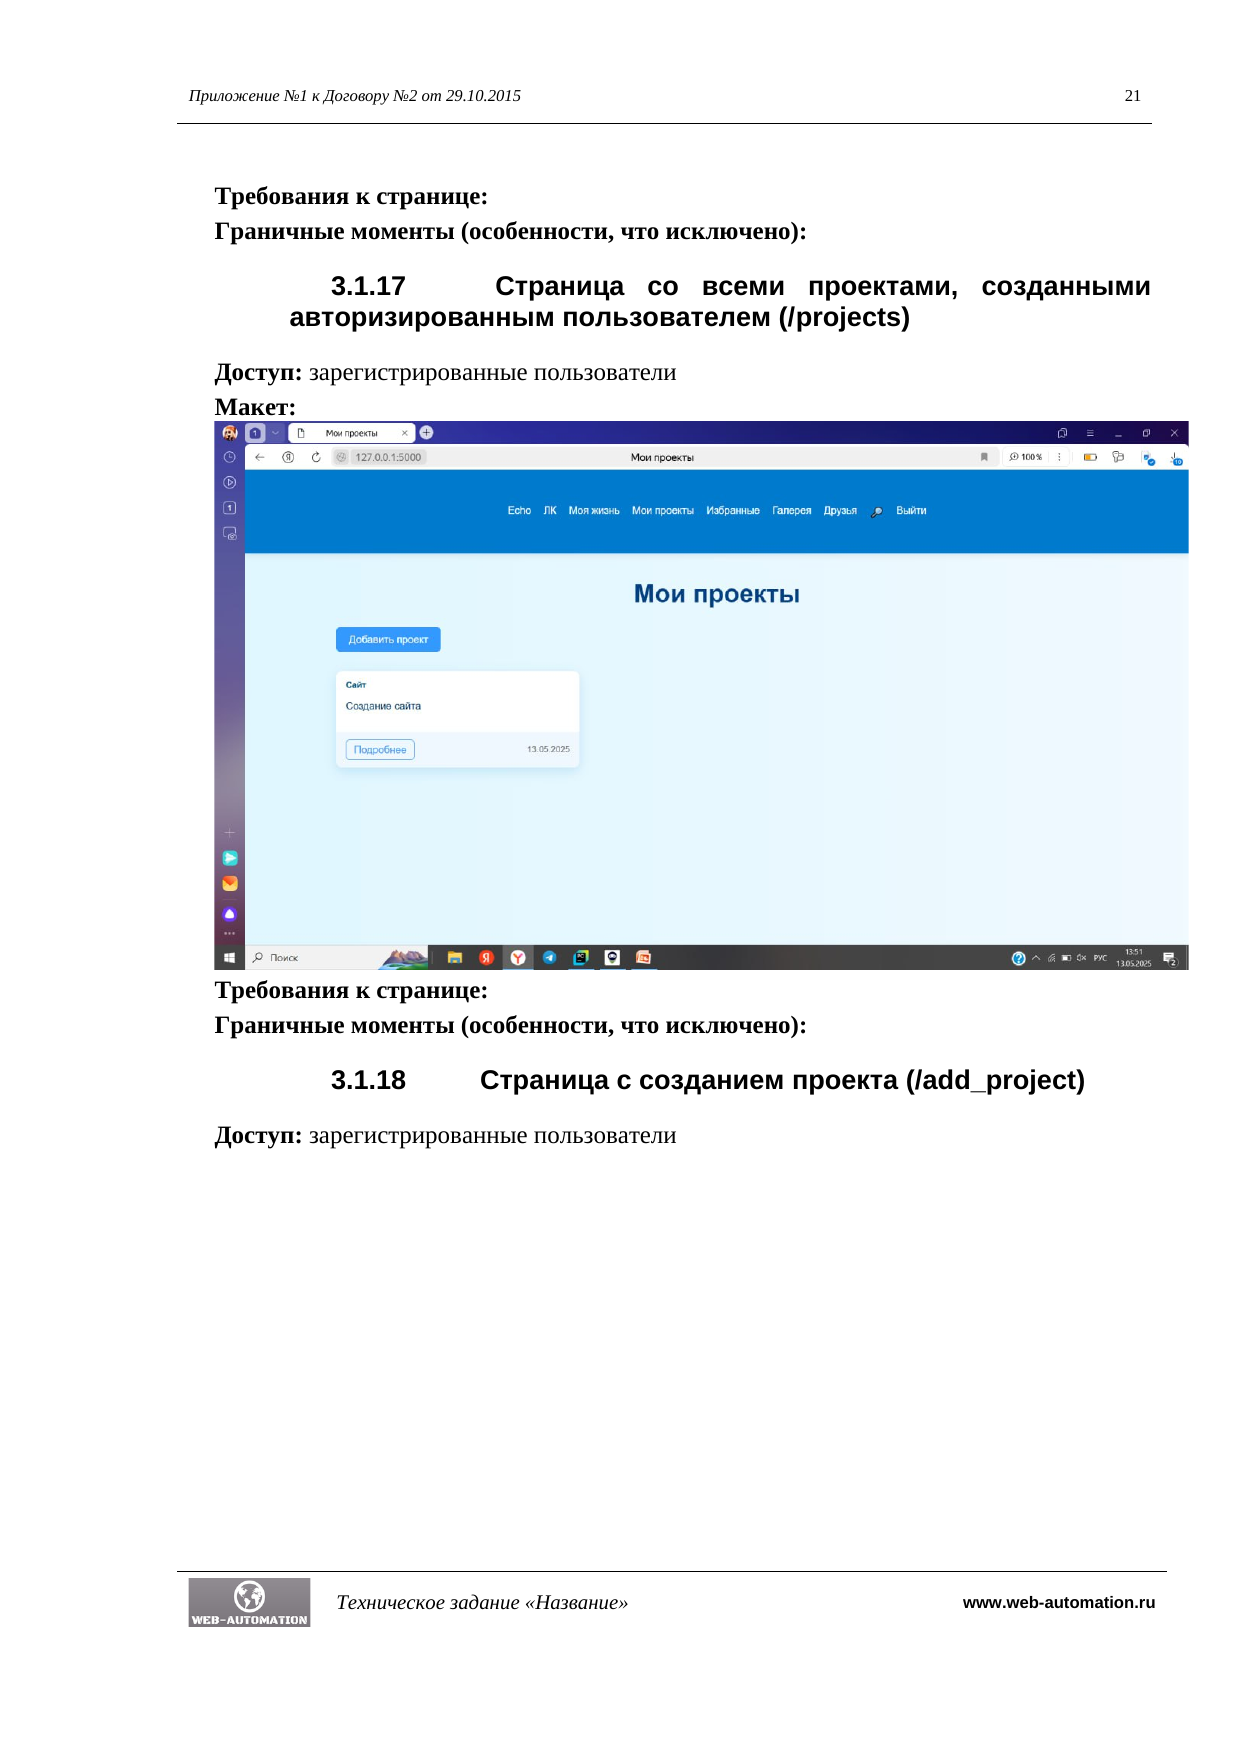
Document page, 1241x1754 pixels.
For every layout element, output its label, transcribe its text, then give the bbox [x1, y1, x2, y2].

subtitle Страница со всеми проектами, созданными авторизированным пользователем (/projects) [289, 270, 1152, 332]
text Требования к странице: [214, 976, 1152, 1004]
text Граничные моменты (особенности, что исключено): [214, 216, 1152, 245]
picture [188, 1578, 311, 1627]
text Макет: [214, 392, 1152, 421]
text Граничные моменты (особенности, что исключено): [214, 1011, 1152, 1039]
text Требования к странице: [214, 181, 1152, 210]
picture [214, 421, 1189, 970]
text Доступ: зарегистрированные пользователи [214, 1121, 1152, 1149]
subtitle Страница с созданием проекта (/add_project) [289, 1064, 1152, 1096]
text Доступ: зарегистрированные пользователи [214, 357, 1152, 386]
